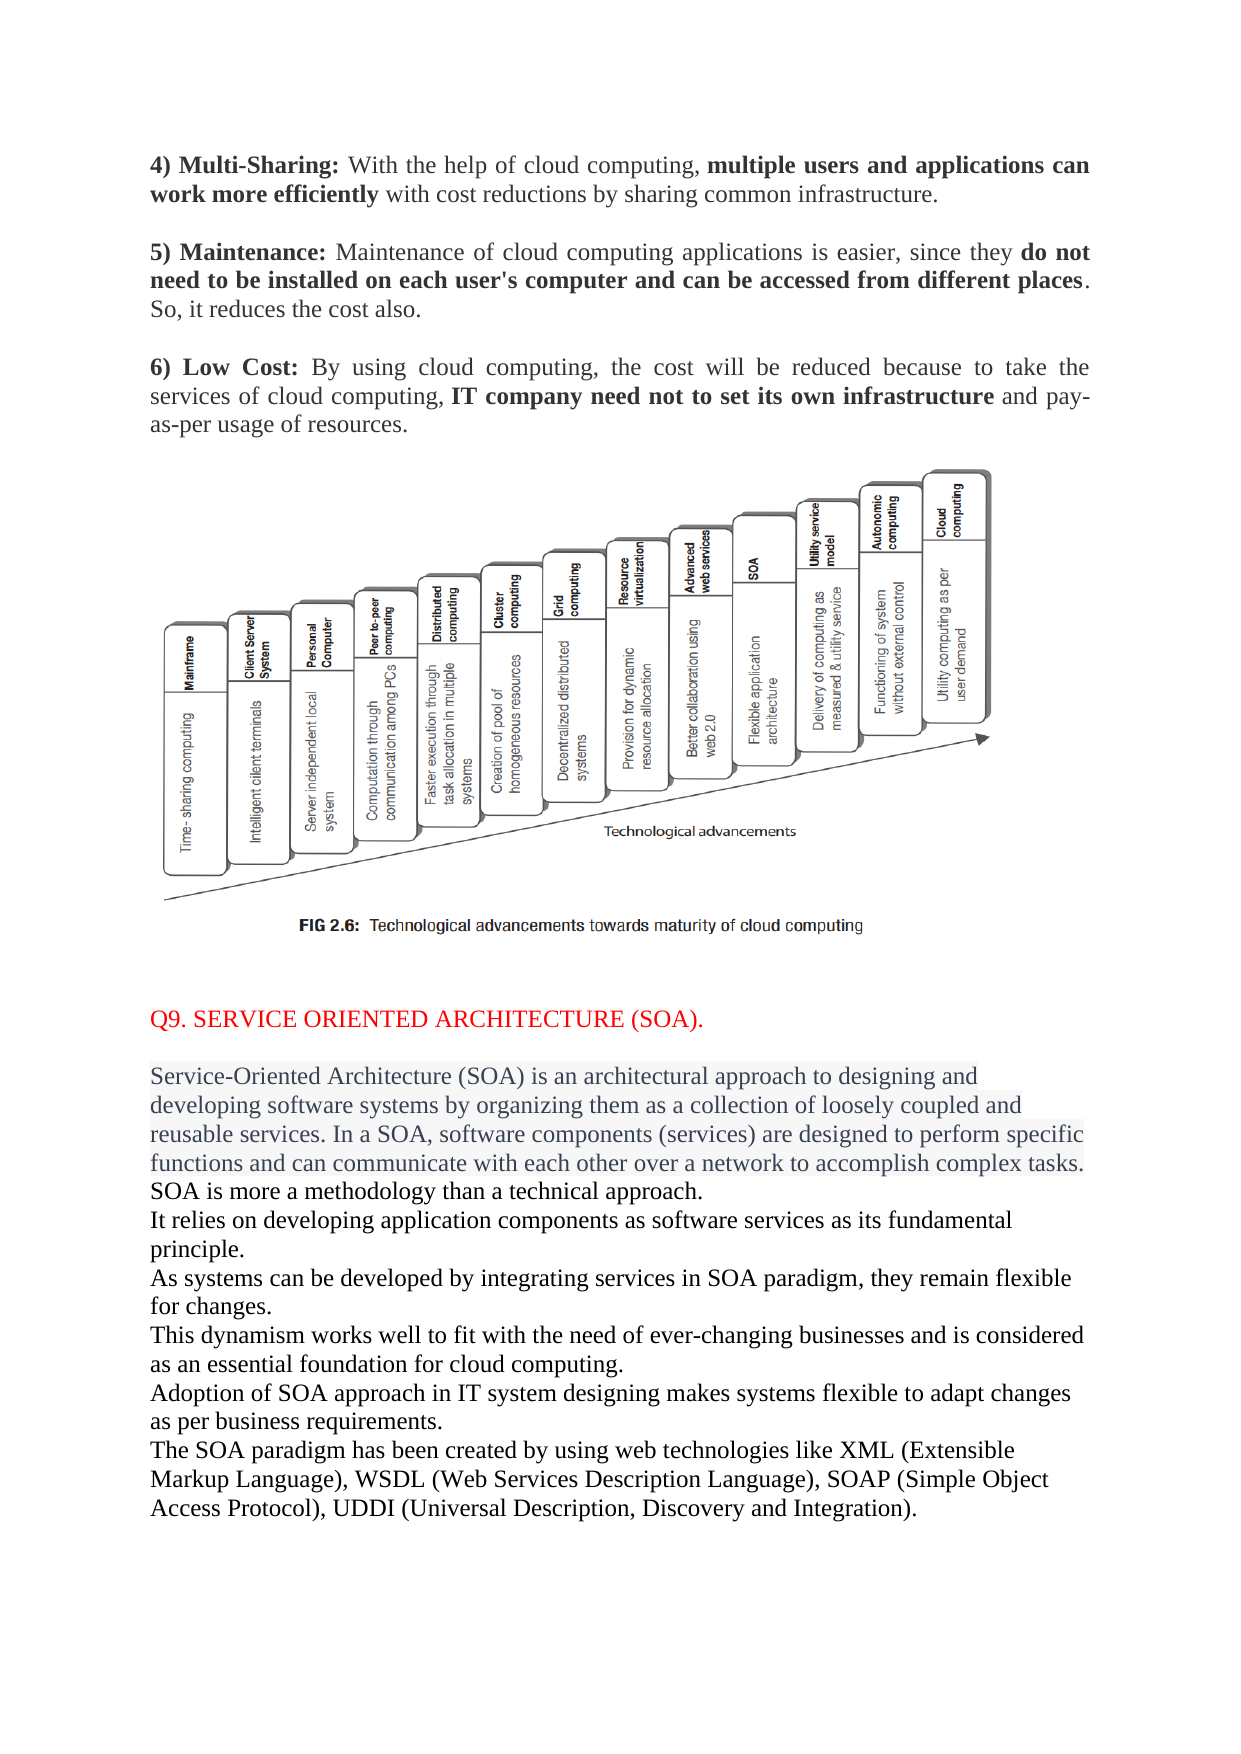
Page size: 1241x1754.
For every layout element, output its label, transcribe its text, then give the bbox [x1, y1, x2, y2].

text The SOA paradigm has been created by using web technologies like XML (Extensible Markup Language), WSDL (Web Services Description Language), SOAP (Simple Object Access Protocol), UDDI (Universal Description, Discovery and Integration). [150, 1435, 1090, 1521]
text SOA is more a methodology than a technical approach. [150, 1176, 1090, 1205]
text Adoption of SOA approach in IT system designing makes systems flexible to adapt changes as per business requirements. [150, 1378, 1090, 1435]
text 5) Maintenance: Maintenance of cloud computing applications is easier, since they do not need to be installed on each user's computer and can be accessed from different places. So, it reduces the cost also. [150, 237, 1090, 323]
text 4) Multi-Sharing: With the help of cloud computing, multiple users and applications can work more efficiently with cost reductions by sharing common infrastructure. [150, 150, 1090, 207]
text 6) Low Cost: By using cloud computing, the cost will be reduced because to take the services of cloud computing, IT company need not to set its own infrastructure and pay-as-per usage of resources. [150, 352, 1090, 438]
text It relies on developing application components as software services as its fundamental principle. [150, 1205, 1090, 1263]
text Q9. SERVICE ORIENTED ARCHITECTURE (SOA). [150, 1004, 1090, 1033]
text As systems can be developed by integrating services in SOA paradigm, they remain flexible for changes. [150, 1263, 1090, 1320]
text This dynamism works well to fit with the need of ever-changing businesses and is considered as an essential foundation for cloud computing. [150, 1320, 1090, 1378]
picture [150, 467, 1007, 946]
